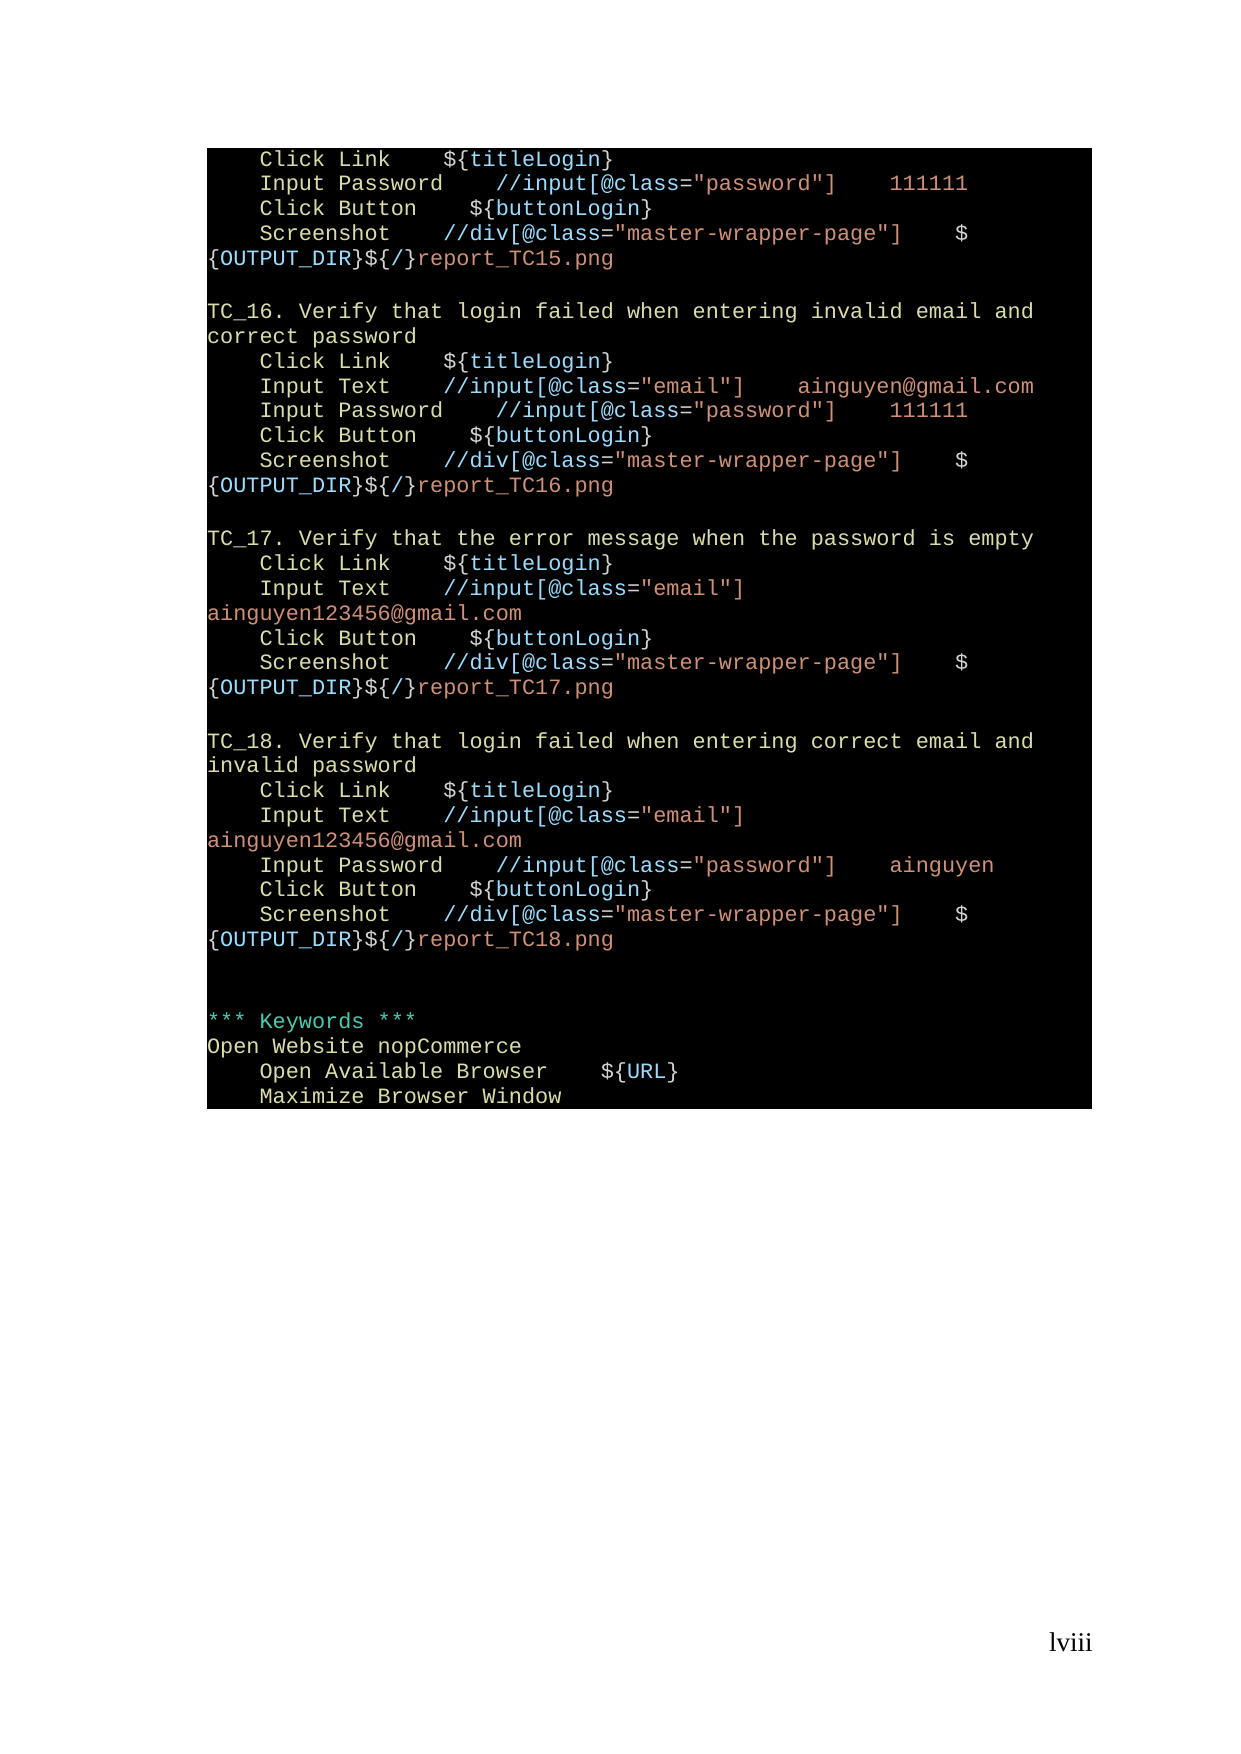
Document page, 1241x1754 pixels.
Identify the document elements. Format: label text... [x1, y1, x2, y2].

text Maximize Browser Window [207, 1085, 1092, 1109]
text Click Button ${buttonLogin} [207, 424, 1092, 449]
text Screenshot //div[@class="master-wrapper-page"] ${OUTPUT_DIR}${/}report_TC17.png [207, 651, 1092, 701]
text TC_16. Verify that login failed when entering invalid email and correct password [207, 300, 1092, 350]
text Input Text //input[@class="email"] ainguyen@gmail.com [207, 375, 1092, 399]
text Click Button ${buttonLogin} [207, 627, 1092, 651]
text Input Password //input[@class="password"] 111111 [207, 172, 1092, 197]
text *** Keywords *** [207, 1010, 1092, 1035]
text Click Link ${titleLogin} [207, 779, 1092, 804]
text Input Text //input[@class="email"] ainguyen123456@gmail.com [207, 804, 1092, 854]
text Click Button ${buttonLogin} [207, 878, 1092, 903]
text TC_18. Verify that login failed when entering correct email and invalid password [207, 730, 1092, 779]
text Input Password //input[@class="password"] 111111 [207, 399, 1092, 424]
text Click Link ${titleLogin} [207, 552, 1092, 577]
text Input Text //input[@class="email"] ainguyen123456@gmail.com [207, 577, 1092, 627]
text Open Available Browser ${URL} [207, 1060, 1092, 1085]
text Click Button ${buttonLogin} [207, 197, 1092, 222]
text Click Link ${titleLogin} [207, 148, 1092, 172]
text Open Website nopCommerce [207, 1035, 1092, 1060]
text Screenshot //div[@class="master-wrapper-page"] ${OUTPUT_DIR}${/}report_TC15.png [207, 222, 1092, 272]
text Screenshot //div[@class="master-wrapper-page"] ${OUTPUT_DIR}${/}report_TC16.png [207, 449, 1092, 499]
text Input Password //input[@class="password"] ainguyen [207, 854, 1092, 878]
text Screenshot //div[@class="master-wrapper-page"] ${OUTPUT_DIR}${/}report_TC18.png [207, 903, 1092, 953]
text TC_17. Verify that the error message when the password is empty [207, 527, 1092, 552]
text Click Link ${titleLogin} [207, 350, 1092, 375]
